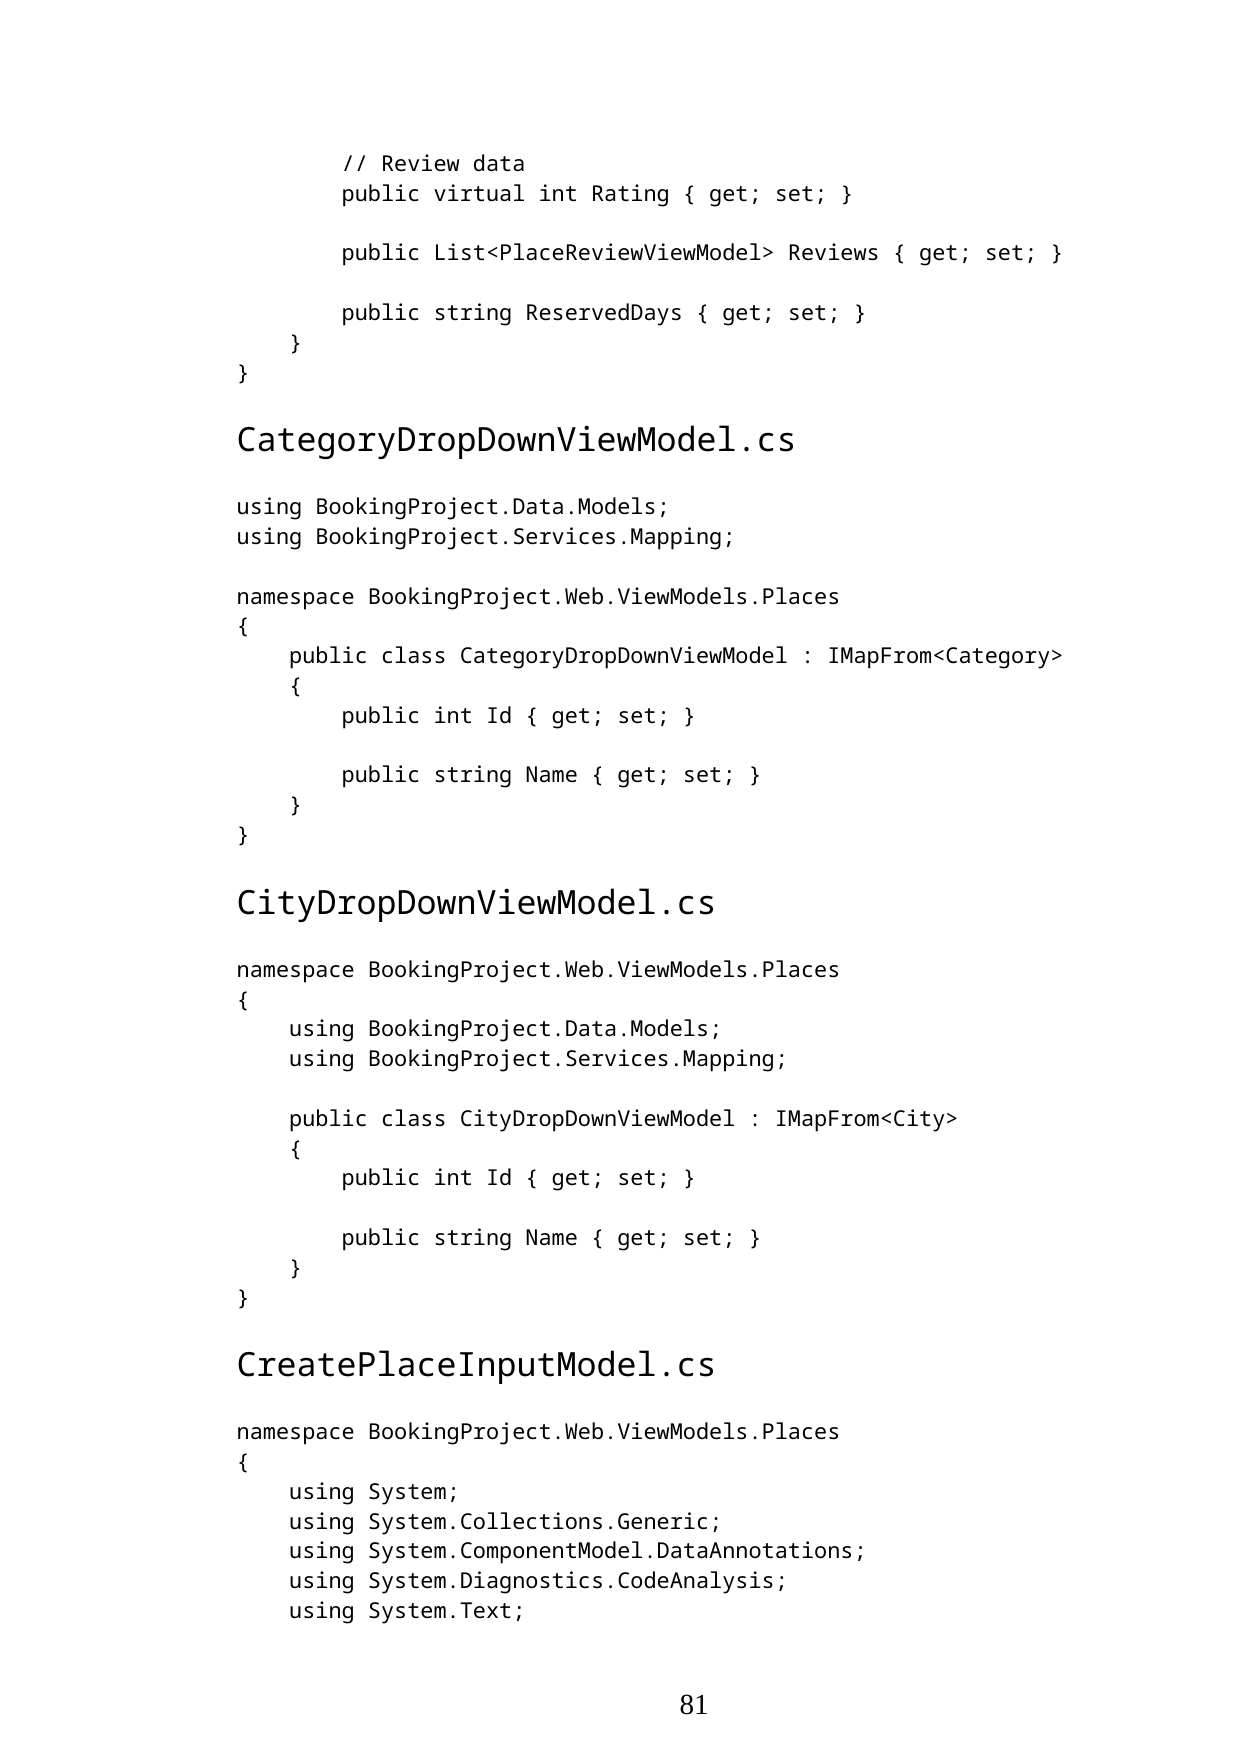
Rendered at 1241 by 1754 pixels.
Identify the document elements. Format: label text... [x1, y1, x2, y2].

text using BookingProject.Data.Models; [148, 1013, 1152, 1043]
text public string Name { get; set; } [148, 759, 1152, 789]
text public string ReservedDays { get; set; } [148, 297, 1152, 327]
text public int Id { get; set; } [148, 700, 1152, 729]
text public string Name { get; set; } [148, 1222, 1152, 1252]
text { [148, 983, 1152, 1013]
text public int Id { get; set; } [148, 1162, 1152, 1192]
text CreatePlaceInputModel.cs [148, 1341, 1152, 1386]
text using System.Diagnostics.CodeAnalysis; [148, 1565, 1152, 1595]
text namespace BookingProject.Web.ViewModels.Places [148, 581, 1152, 610]
text // Review data [148, 148, 1152, 178]
text { [148, 1132, 1152, 1162]
text using BookingProject.Services.Mapping; [148, 521, 1152, 551]
text using System.Text; [148, 1595, 1152, 1625]
text using BookingProject.Data.Models; [148, 491, 1152, 521]
text public class CityDropDownViewModel : IMapFrom<City> [148, 1103, 1152, 1132]
text namespace BookingProject.Web.ViewModels.Places [148, 1416, 1152, 1446]
text CategoryDropDownViewModel.cs [148, 416, 1152, 461]
text } [148, 1281, 1152, 1311]
text public List<PlaceReviewViewModel> Reviews { get; set; } [148, 237, 1152, 267]
text using BookingProject.Services.Mapping; [148, 1043, 1152, 1073]
text } [148, 789, 1152, 819]
text } [148, 327, 1152, 356]
text using System.ComponentModel.DataAnnotations; [148, 1535, 1152, 1565]
text using System.Collections.Generic; [148, 1506, 1152, 1535]
text } [148, 356, 1152, 386]
text namespace BookingProject.Web.ViewModels.Places [148, 954, 1152, 983]
text using System; [148, 1476, 1152, 1506]
text public class CategoryDropDownViewModel : IMapFrom<Category> [148, 640, 1152, 670]
text { [148, 610, 1152, 640]
text } [148, 819, 1152, 849]
text { [148, 1446, 1152, 1476]
text public virtual int Rating { get; set; } [148, 178, 1152, 207]
text } [148, 1252, 1152, 1281]
text { [148, 670, 1152, 700]
text CityDropDownViewModel.cs [148, 878, 1152, 924]
